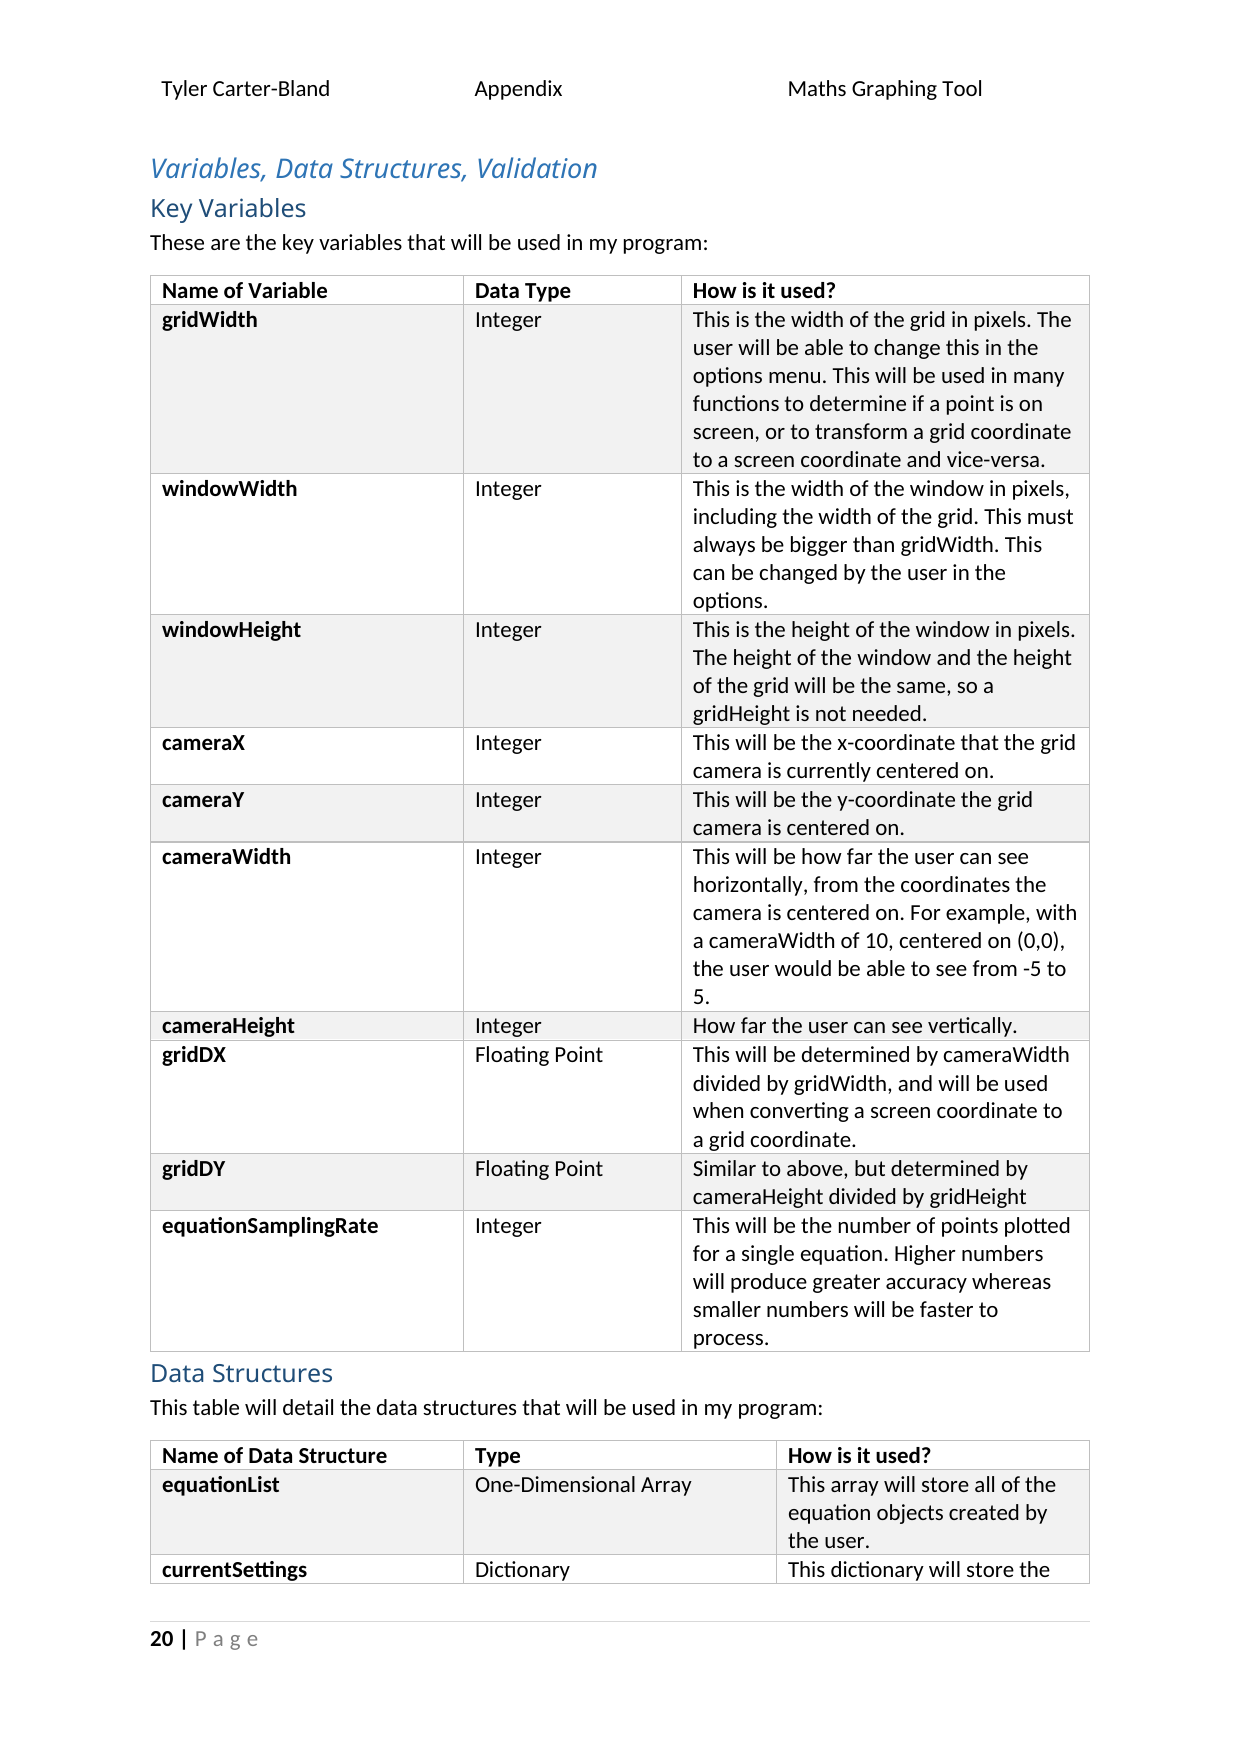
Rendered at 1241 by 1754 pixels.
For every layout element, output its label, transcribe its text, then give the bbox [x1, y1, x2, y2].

table_cell Integer [464, 728, 681, 784]
table_cell windowHeight [151, 615, 463, 727]
table_cell Similar to above, but determined by cameraHeight divided by gridHeight [682, 1154, 1089, 1210]
table_header Name of Data Structure [151, 1441, 463, 1469]
table_cell windowWidth [151, 474, 463, 614]
table_cell Integer [464, 1211, 681, 1351]
table_header How is it used? [682, 276, 1089, 304]
table_cell Floating Point [464, 1154, 681, 1210]
text These are the key variables that will be used in my program: [150, 228, 1090, 256]
table_cell This will be the x-coordinate that the grid camera is currently centered on. [682, 728, 1089, 784]
table_cell equationList [151, 1470, 463, 1554]
table_cell How far the user can see vertically. [682, 1012, 1089, 1039]
table_cell cameraWidth [151, 843, 463, 1011]
table_cell Integer [464, 305, 681, 473]
table_cell This will be determined by cameraWidth divided by gridWidth, and will be used when converting a screen coordinate to a grid coordinate. [682, 1041, 1089, 1153]
table_cell Integer [464, 785, 681, 841]
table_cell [777, 1555, 1089, 1583]
table_cell cameraHeight [151, 1012, 463, 1039]
table_cell gridDY [151, 1154, 463, 1210]
table_cell equationSamplingRate [151, 1211, 463, 1351]
table_cell currentSettings [151, 1555, 463, 1583]
subtitle Data Structures [150, 1356, 1090, 1390]
table_cell This is the width of the grid in pixels. The user will be able to change this in the options menu. This will be used in many functions to determine if a point is on screen, or to transform a grid coordinate to a screen coordinate and vice-versa. [682, 305, 1089, 473]
table_header Data Type [464, 276, 681, 304]
table_cell Integer [464, 1012, 681, 1039]
table_cell Integer [464, 615, 681, 727]
subtitle Variables, Data Structures, Validation [150, 150, 1090, 187]
table_cell This is the width of the window in pixels, including the width of the grid. This must always be bigger than gridWidth. This can be changed by the user in the options. [682, 474, 1089, 614]
table_cell Dictionary [464, 1555, 776, 1583]
table_cell Floating Point [464, 1041, 681, 1153]
table_cell cameraX [151, 728, 463, 784]
table_cell Integer [464, 843, 681, 1011]
table_cell This is the height of the window in pixels. The height of the window and the height of the grid will be the same, so a gridHeight is not needed. [682, 615, 1089, 727]
subtitle Key Variables [150, 191, 1090, 225]
table_cell cameraY [151, 785, 463, 841]
table_cell This will be the number of points plotted for a single equation. Higher numbers will produce greater accuracy whereas smaller numbers will be faster to process. [682, 1211, 1089, 1351]
table_header How is it used? [777, 1441, 1089, 1469]
table_cell This array will store all of the equation objects created by the user. [777, 1470, 1089, 1554]
table_cell One-Dimensional Array [464, 1470, 776, 1554]
text This table will detail the data structures that will be used in my program: [150, 1393, 1090, 1421]
table_cell Integer [464, 474, 681, 614]
table_header Type [464, 1441, 776, 1469]
table_header Name of Variable [151, 276, 463, 304]
table_cell gridDX [151, 1041, 463, 1153]
table_cell gridWidth [151, 305, 463, 473]
table_cell This will be the y-coordinate the grid camera is centered on. [682, 785, 1089, 841]
table_cell This will be how far the user can see horizontally, from the coordinates the camera is centered on. For example, with a cameraWidth of 10, centered on (0,0), the user would be able to see from -5 to 5. [682, 843, 1089, 1011]
